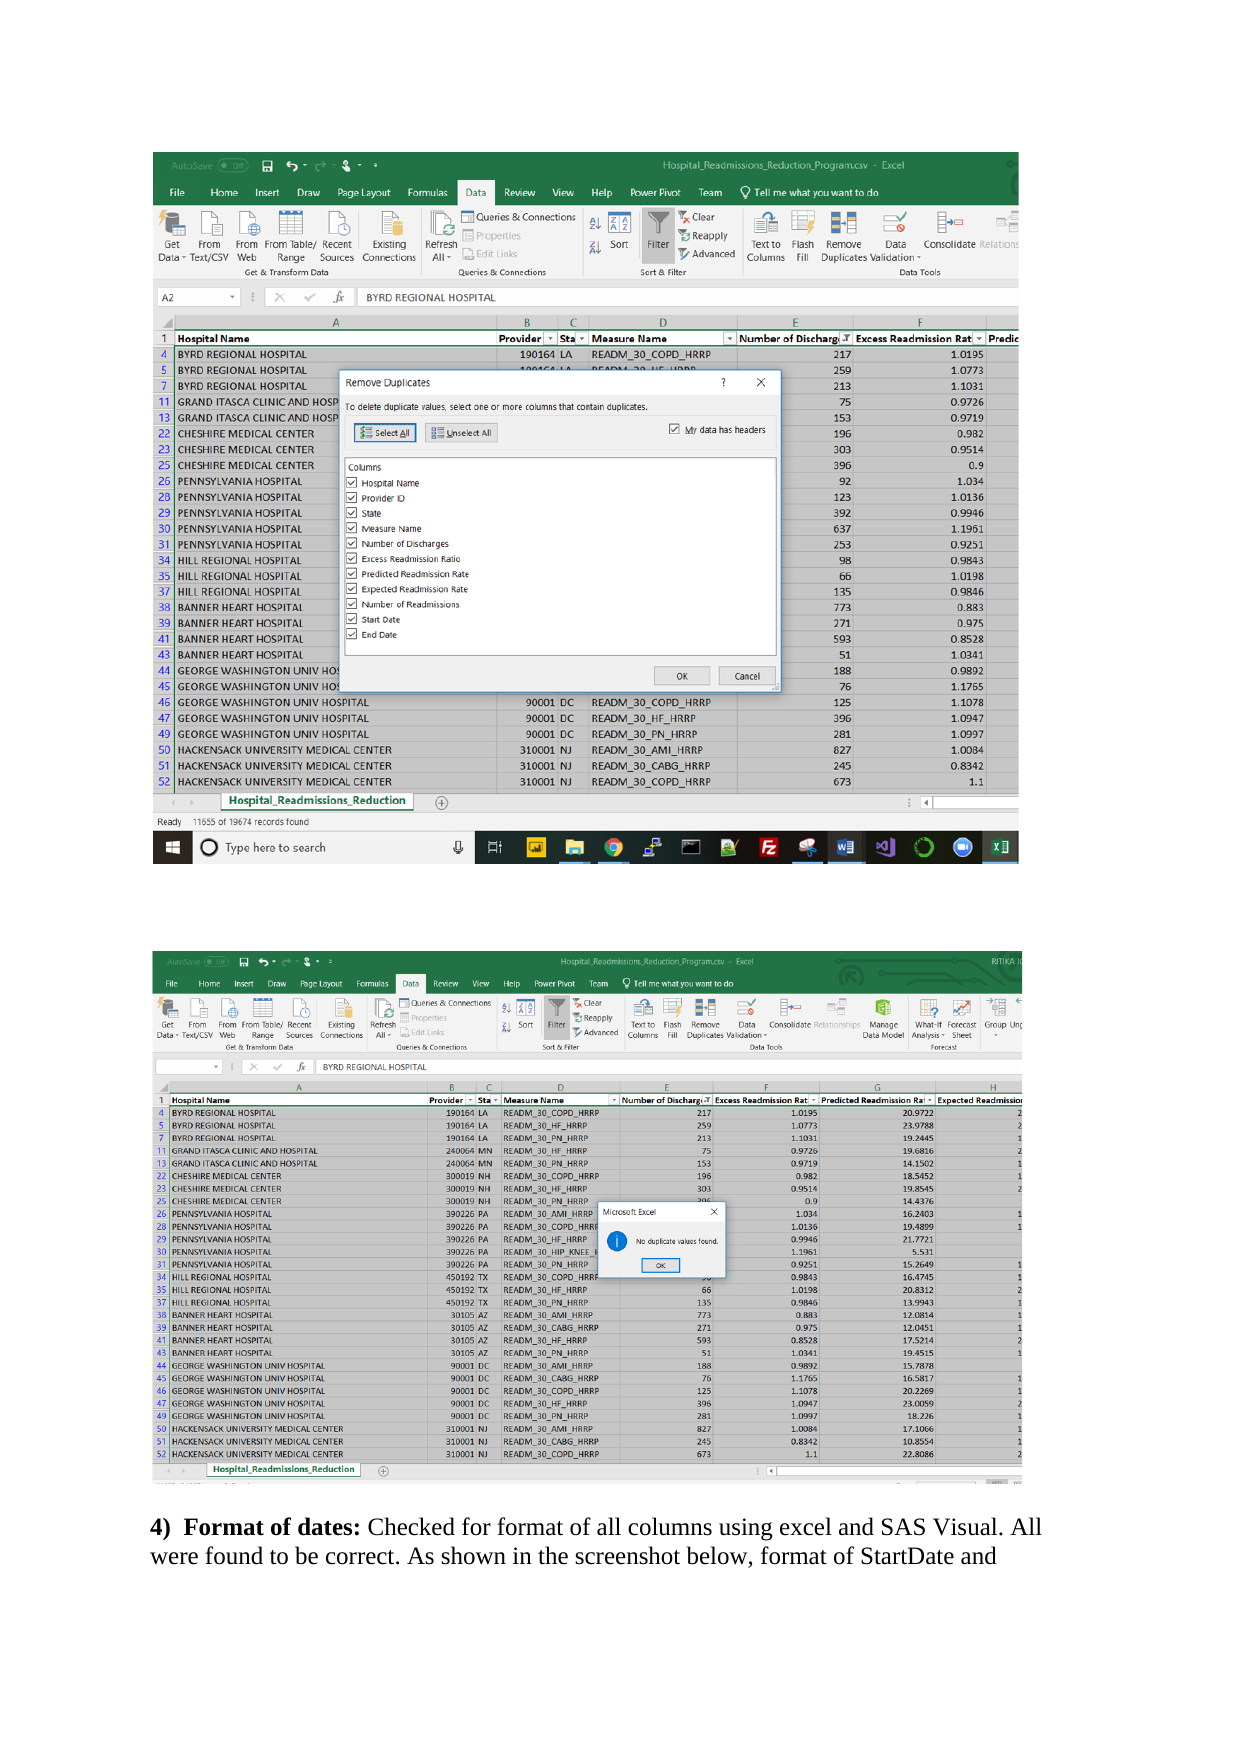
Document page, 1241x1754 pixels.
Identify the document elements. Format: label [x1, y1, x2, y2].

text [150, 1512, 1090, 1570]
picture [150, 150, 1019, 865]
picture [150, 950, 1023, 1484]
